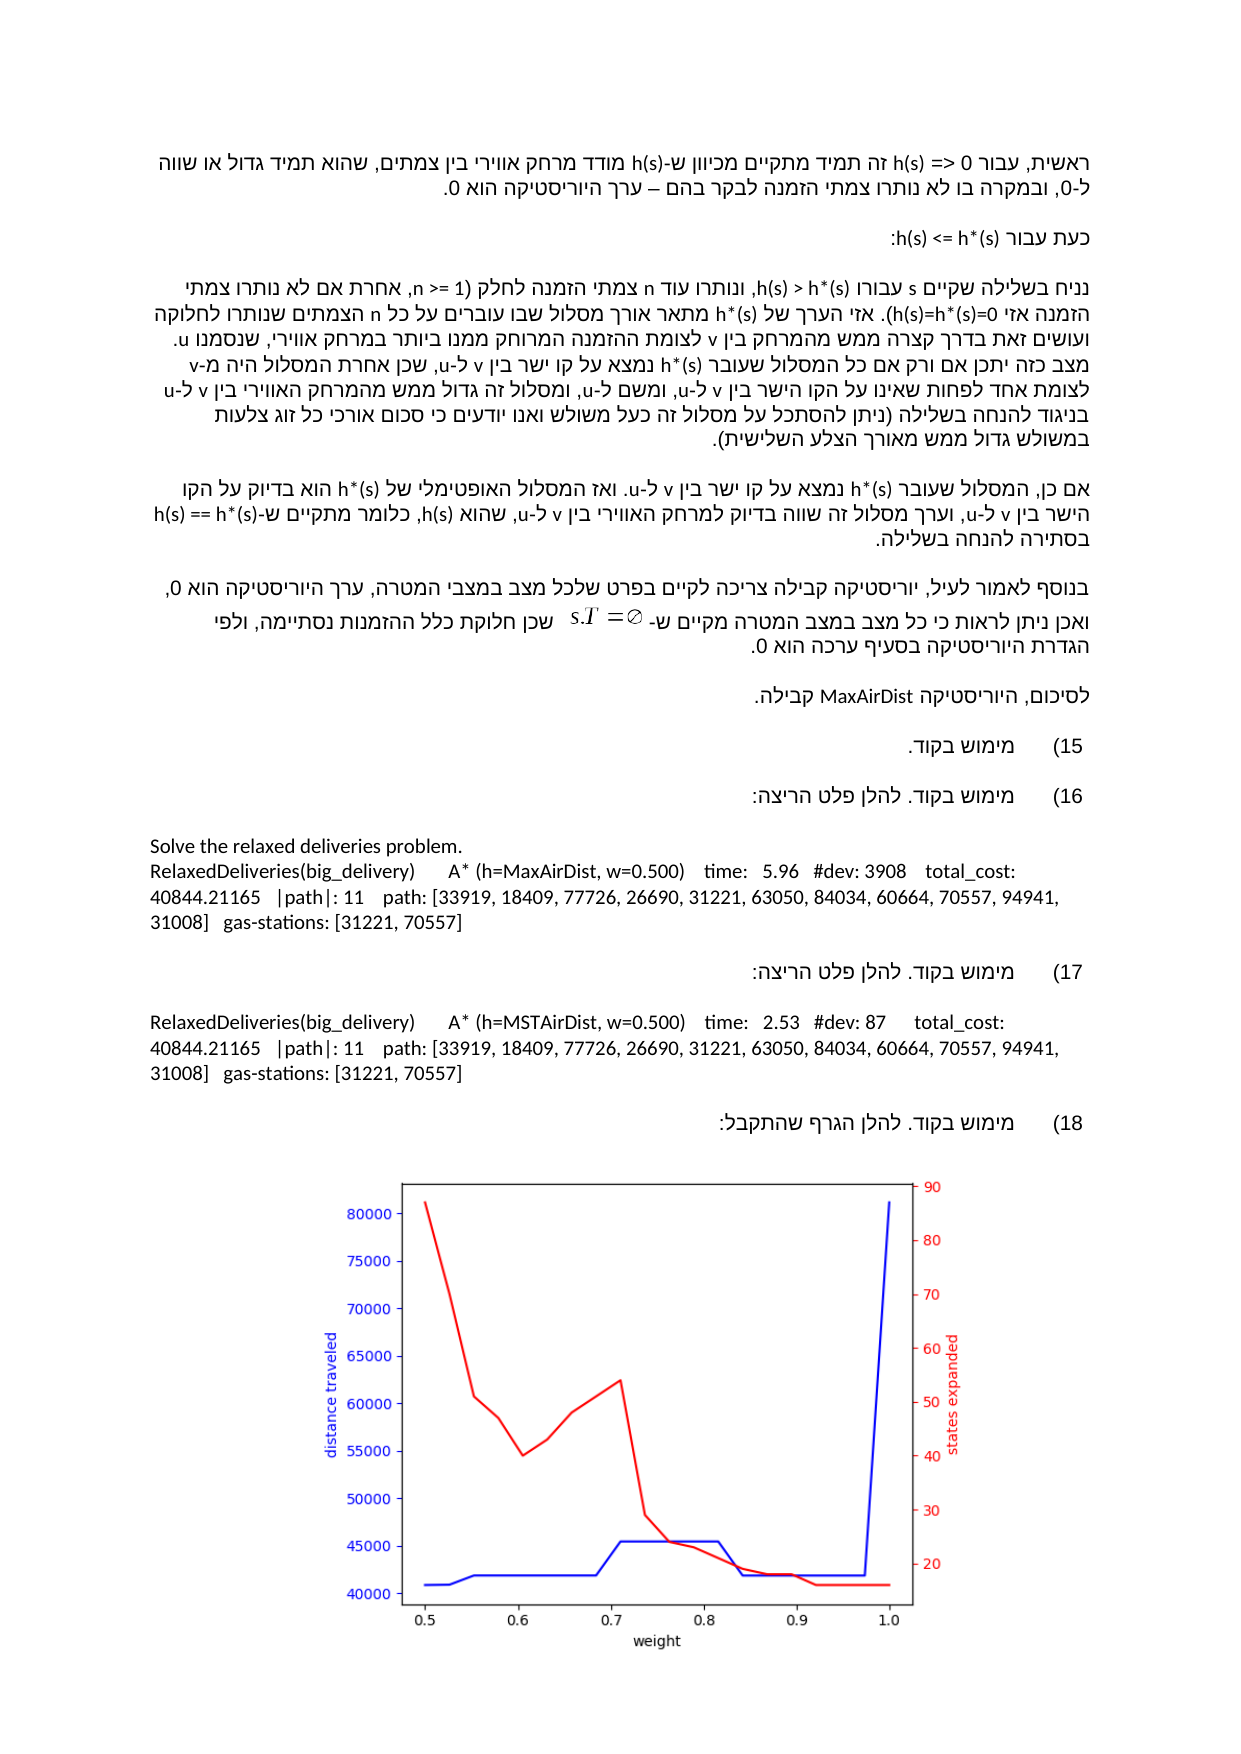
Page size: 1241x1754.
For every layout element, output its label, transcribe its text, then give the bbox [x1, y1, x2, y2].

picture [310, 1165, 977, 1665]
list מימוש בקוד. להלן הגרף שהתקבל: [150, 1111, 1053, 1135]
text אם כן, המסלול שעובר h*(s) נמצא על קו ישר בין v ל-u. ואז המסלול האופטימלי של h*(s) הוא בדיוק על הקו הישר בין v ל-u, וערך מסלול זה שווה בדיוק למרחק האווירי בין v ל-u, שהוא h(s), כלומר מתקיים ש-h(s) == h*(s) בסתירה להנחה בשלילה. [150, 476, 1090, 551]
text ראשית, עבור 0 <= h(s) זה תמיד מתקיים מכיוון ש-h(s) מודד מרחק אווירי בין צמתים, שהוא תמיד גדול או שווה ל-0, ובמקרה בו לא נותרו צמתי הזמנה לבקר בהם – ערך היוריסטיקה הוא 0. [150, 150, 1090, 199]
list מימוש בקוד. להלן פלט הריצה: [150, 784, 1053, 808]
list מימוש בקוד. להלן פלט הריצה: [150, 960, 1053, 984]
text RelaxedDeliveries(big_delivery) A* (h=MSTAirDist, w=0.500) time: 2.53 #dev: 87 total_cost: 40844.21165 |path|: 11 path: [33919, 18409, 77726, 26690, 31221, 63050, 84034, 60664, 70557, 94941, 31008] gas-stations: [31221, 70557] [150, 1009, 1090, 1086]
text RelaxedDeliveries(big_delivery) A* (h=MaxAirDist, w=0.500) time: 5.96 #dev: 3908 total_cost: 40844.21165 |path|: 11 path: [33919, 18409, 77726, 26690, 31221, 63050, 84034, 60664, 70557, 94941, 31008] gas-stations: [31221, 70557] [150, 858, 1090, 935]
text כעת עבור h(s) <= h*(s): [150, 225, 1090, 250]
list מימוש בקוד. [150, 734, 1053, 758]
text נניח בשלילה שקיים s עבורו h(s) > h*(s), ונותרו עוד n צמתי הזמנה לחלק (n >= 1, אחרת אם לא נותרו צמתי הזמנה אזי h(s)=h*(s)=0). אזי הערך של h*(s) מתאר אורך מסלול שבו עוברים על כל n הצמתים שנותרו לחלוקה ועושים זאת בדרך קצרה ממש מהמרחק בין v לצומת ההזמנה המרוחק ממנו ביותר במרחק אווירי, שנסמנו u. מצב כזה יתכן אם ורק אם כל המסלול שעובר h*(s) נמצא על קו ישר בין v ל-u, שכן אחרת המסלול היה מ-v לצומת אחד לפחות שאינו על הקו הישר בין v ל-u, ומשם ל-u, ומסלול זה גדול ממש מהמרחק האווירי בין v ל-u בניגוד להנחה בשלילה (ניתן להסתכל על מסלול זה כעל משולש ואנו יודעים כי סכום אורכי כל זוג צלעות במשולש גדול ממש מאורך הצלע השלישית). [150, 276, 1090, 451]
text בנוסף לאמור לעיל, יוריסטיקה קבילה צריכה לקיים בפרט שלכל מצב במצבי המטרה, ערך היוריסטיקה הוא 0, ואכן ניתן לראות כי כל מצב במצב המטרה מקיים ש- שכן חלוקת כלל ההזמנות נסתיימה, ולפי הגדרת היוריסטיקה בסעיף ערכה הוא 0. [150, 576, 1090, 658]
text לסיכום, היוריסטיקה MaxAirDist קבילה. [150, 683, 1090, 709]
text Solve the relaxed deliveries problem. [150, 833, 1090, 858]
